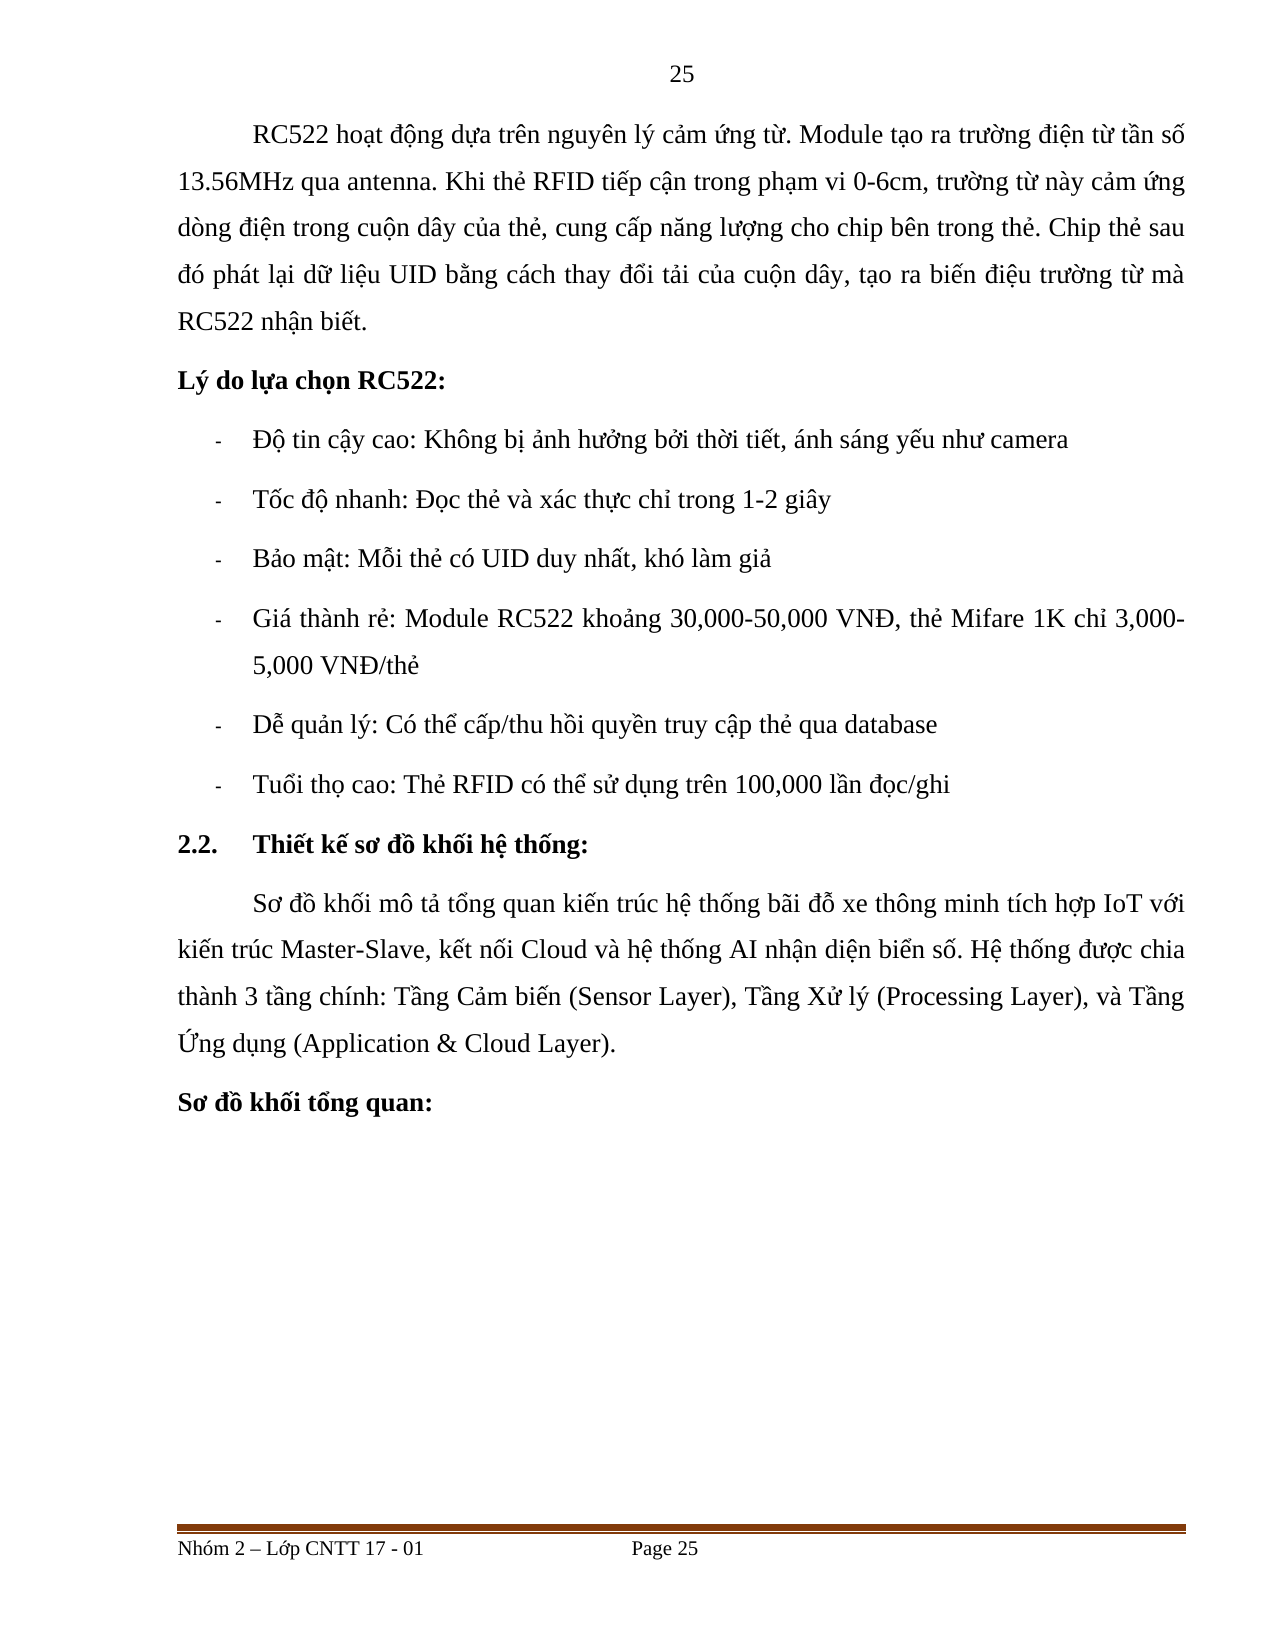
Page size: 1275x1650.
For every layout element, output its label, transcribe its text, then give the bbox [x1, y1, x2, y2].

subtitle 2.2. Thiết kế sơ đồ khối hệ thống: [177, 828, 1186, 859]
text Sơ đồ khối mô tả tổng quan kiến trúc hệ thống bãi đỗ xe thông minh tích hợp IoT với kiến trúc Master-Slave, kết nối Cloud và hệ thống AI nhận diện biển số. Hệ thống được chia thành 3 tầng chính: Tầng Cảm biến (Sensor Layer), Tầng Xử lý (Processing Layer), và Tầng Ứng dụng (Application & Cloud Layer). [177, 887, 1186, 1058]
list Độ tin cậy cao: Không bị ảnh hưởng bởi thời tiết, ánh sáng yếu như camera [215, 423, 1186, 454]
list Tuổi thọ cao: Thẻ RFID có thể sử dụng trên 100,000 lần đọc/ghi [215, 768, 1186, 799]
text Sơ đồ khối tổng quan: [177, 1086, 1186, 1117]
text RC522 hoạt động dựa trên nguyên lý cảm ứng từ. Module tạo ra trường điện từ tần số 13.56MHz qua antenna. Khi thẻ RFID tiếp cận trong phạm vi 0-6cm, trường từ này cảm ứng dòng điện trong cuộn dây của thẻ, cung cấp năng lượng cho chip bên trong thẻ. Chip thẻ sau đó phát lại dữ liệu UID bằng cách thay đổi tải của cuộn dây, tạo ra biến điệu trường từ mà RC522 nhận biết. [177, 118, 1186, 336]
list Giá thành rẻ: Module RC522 khoảng 30,000-50,000 VNĐ, thẻ Mifare 1K chỉ 3,000-5,000 VNĐ/thẻ [215, 602, 1186, 680]
list Dễ quản lý: Có thể cấp/thu hồi quyền truy cập thẻ qua database [215, 708, 1186, 740]
list Bảo mật: Mỗi thẻ có UID duy nhất, khó làm giả [215, 542, 1186, 574]
text Lý do lựa chọn RC522: [177, 364, 1186, 395]
list Tốc độ nhanh: Đọc thẻ và xác thực chỉ trong 1-2 giây [215, 483, 1186, 514]
